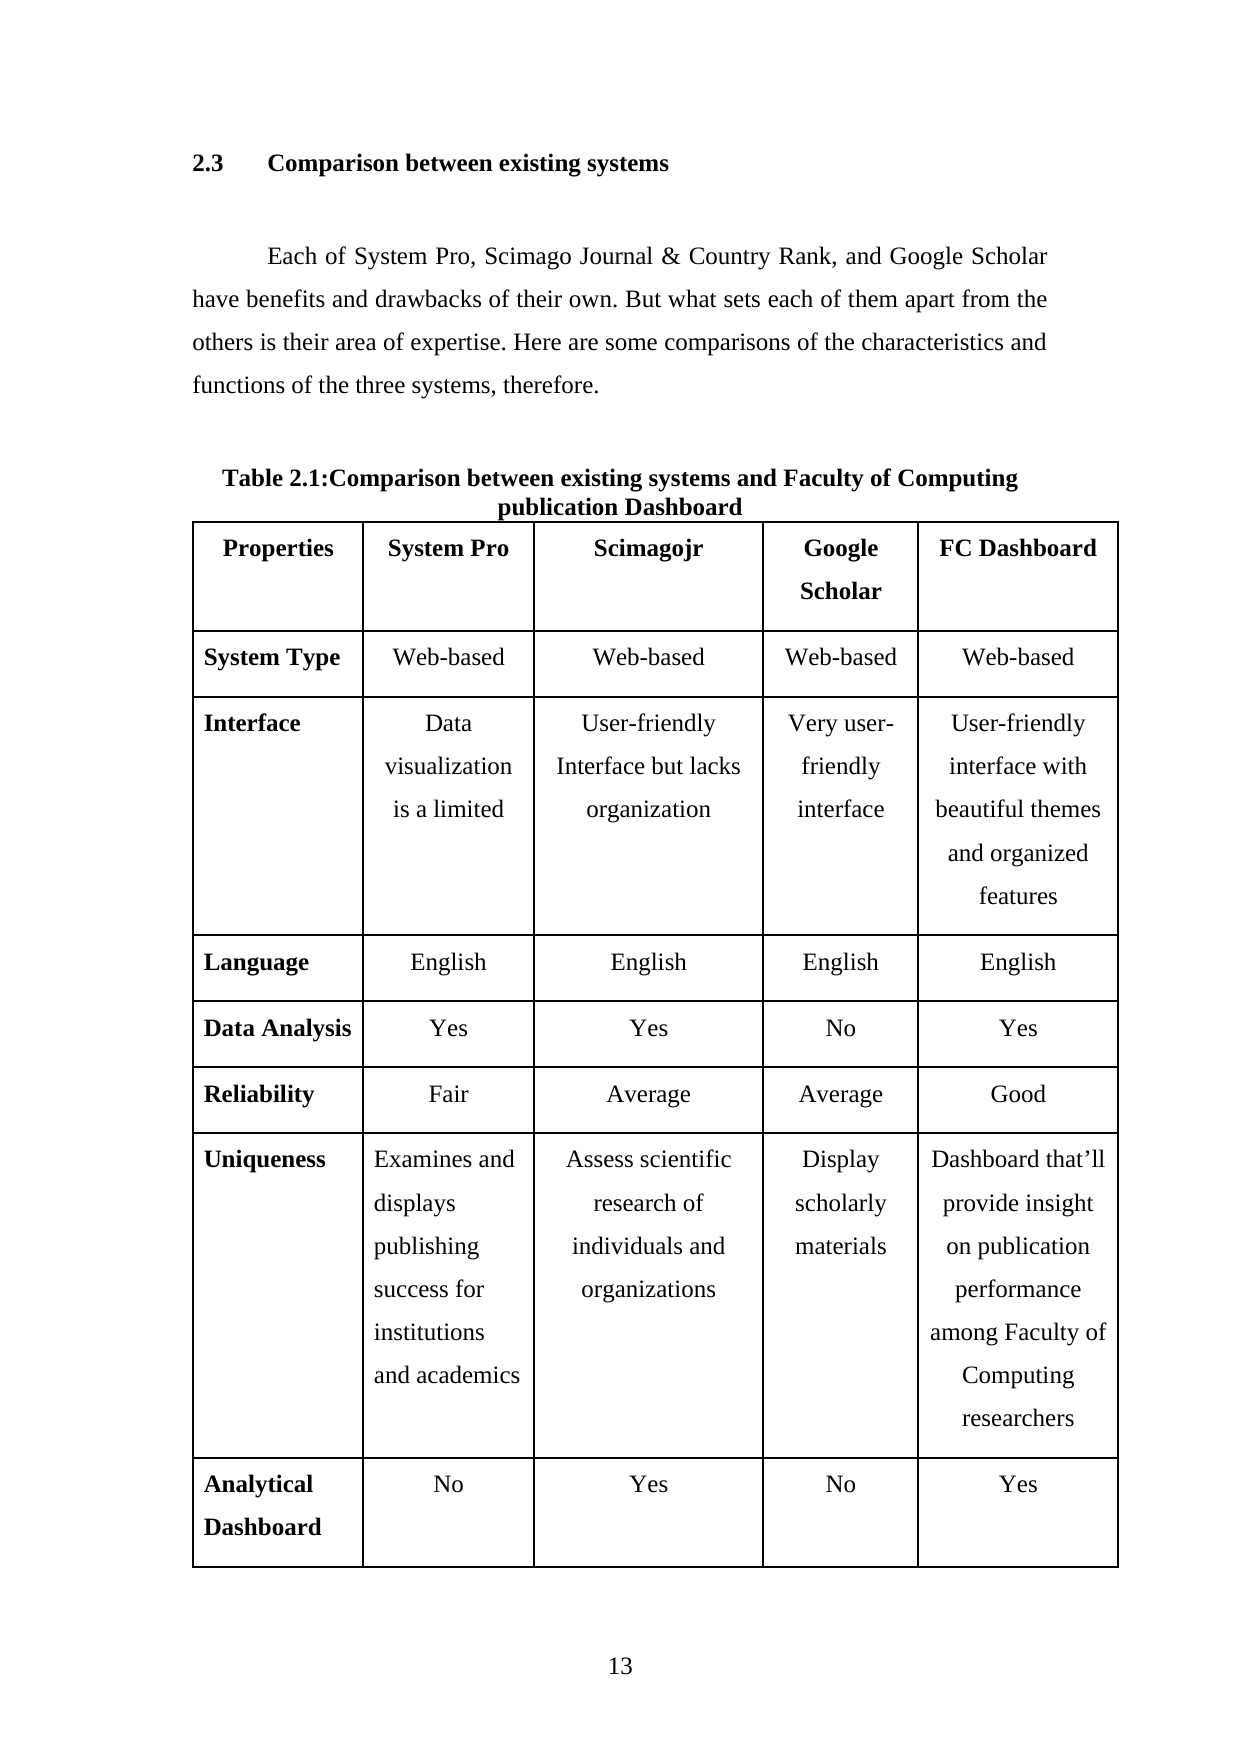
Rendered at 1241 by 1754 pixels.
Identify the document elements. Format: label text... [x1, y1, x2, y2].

table_header Properties [194, 523, 362, 630]
table_cell Web-based [535, 632, 762, 696]
table_cell Good [919, 1068, 1117, 1132]
table_cell Yes [535, 1002, 762, 1066]
table_header Google Scholar [764, 523, 917, 630]
table_cell Data Analysis [194, 1002, 362, 1066]
table_cell Average [535, 1068, 762, 1132]
table_cell Average [764, 1068, 917, 1132]
table_cell Web-based [364, 632, 533, 696]
table_cell Dashboard that’ll provide insight on publication performance among Faculty of Computing researchers [919, 1134, 1117, 1457]
table_cell Analytical Dashboard [194, 1459, 362, 1566]
table_cell Fair [364, 1068, 533, 1132]
table_cell Web-based [764, 632, 917, 696]
table_cell Yes [919, 1459, 1117, 1566]
table_cell Interface [194, 698, 362, 934]
table_cell Examines and displays publishing success for institutions and academics [364, 1134, 533, 1457]
table_cell Data visualization is a limited [364, 698, 533, 934]
table_cell Yes [364, 1002, 533, 1066]
table_cell English [764, 936, 917, 1000]
table_cell No [764, 1459, 917, 1566]
table_cell No [364, 1459, 533, 1566]
table_cell English [364, 936, 533, 1000]
table_cell Language [194, 936, 362, 1000]
table_cell Uniqueness [194, 1134, 362, 1457]
table_cell Reliability [194, 1068, 362, 1132]
table_cell User-friendly Interface but lacks organization [535, 698, 762, 934]
table_cell English [535, 936, 762, 1000]
table_cell Yes [535, 1459, 762, 1566]
table_cell Very user-friendly interface [764, 698, 917, 934]
table_cell User-friendly interface with beautiful themes and organized features [919, 698, 1117, 934]
table_cell Assess scientific research of individuals and organizations [535, 1134, 762, 1457]
table_header System Pro [364, 523, 533, 630]
text Each of System Pro, Scimago Journal & Country Rank, and Google Scholar have benefits and drawbacks of their own. But what sets each of them apart from the others is their area of expertise. Here are some comparisons of the characteristics and functions of the three systems, therefore. [192, 241, 1048, 399]
table_cell No [764, 1002, 917, 1066]
table_cell Yes [919, 1002, 1117, 1066]
table_header FC Dashboard [919, 523, 1117, 630]
table_cell Display scholarly materials [764, 1134, 917, 1457]
text Table 2.1:Comparison between existing systems and Faculty of Computing publication Dashboard [192, 463, 1048, 521]
subtitle Comparison between existing systems [192, 148, 1048, 176]
table_cell English [919, 936, 1117, 1000]
table_cell System Type [194, 632, 362, 696]
table_cell Web-based [919, 632, 1117, 696]
table_header Scimagojr [535, 523, 762, 630]
